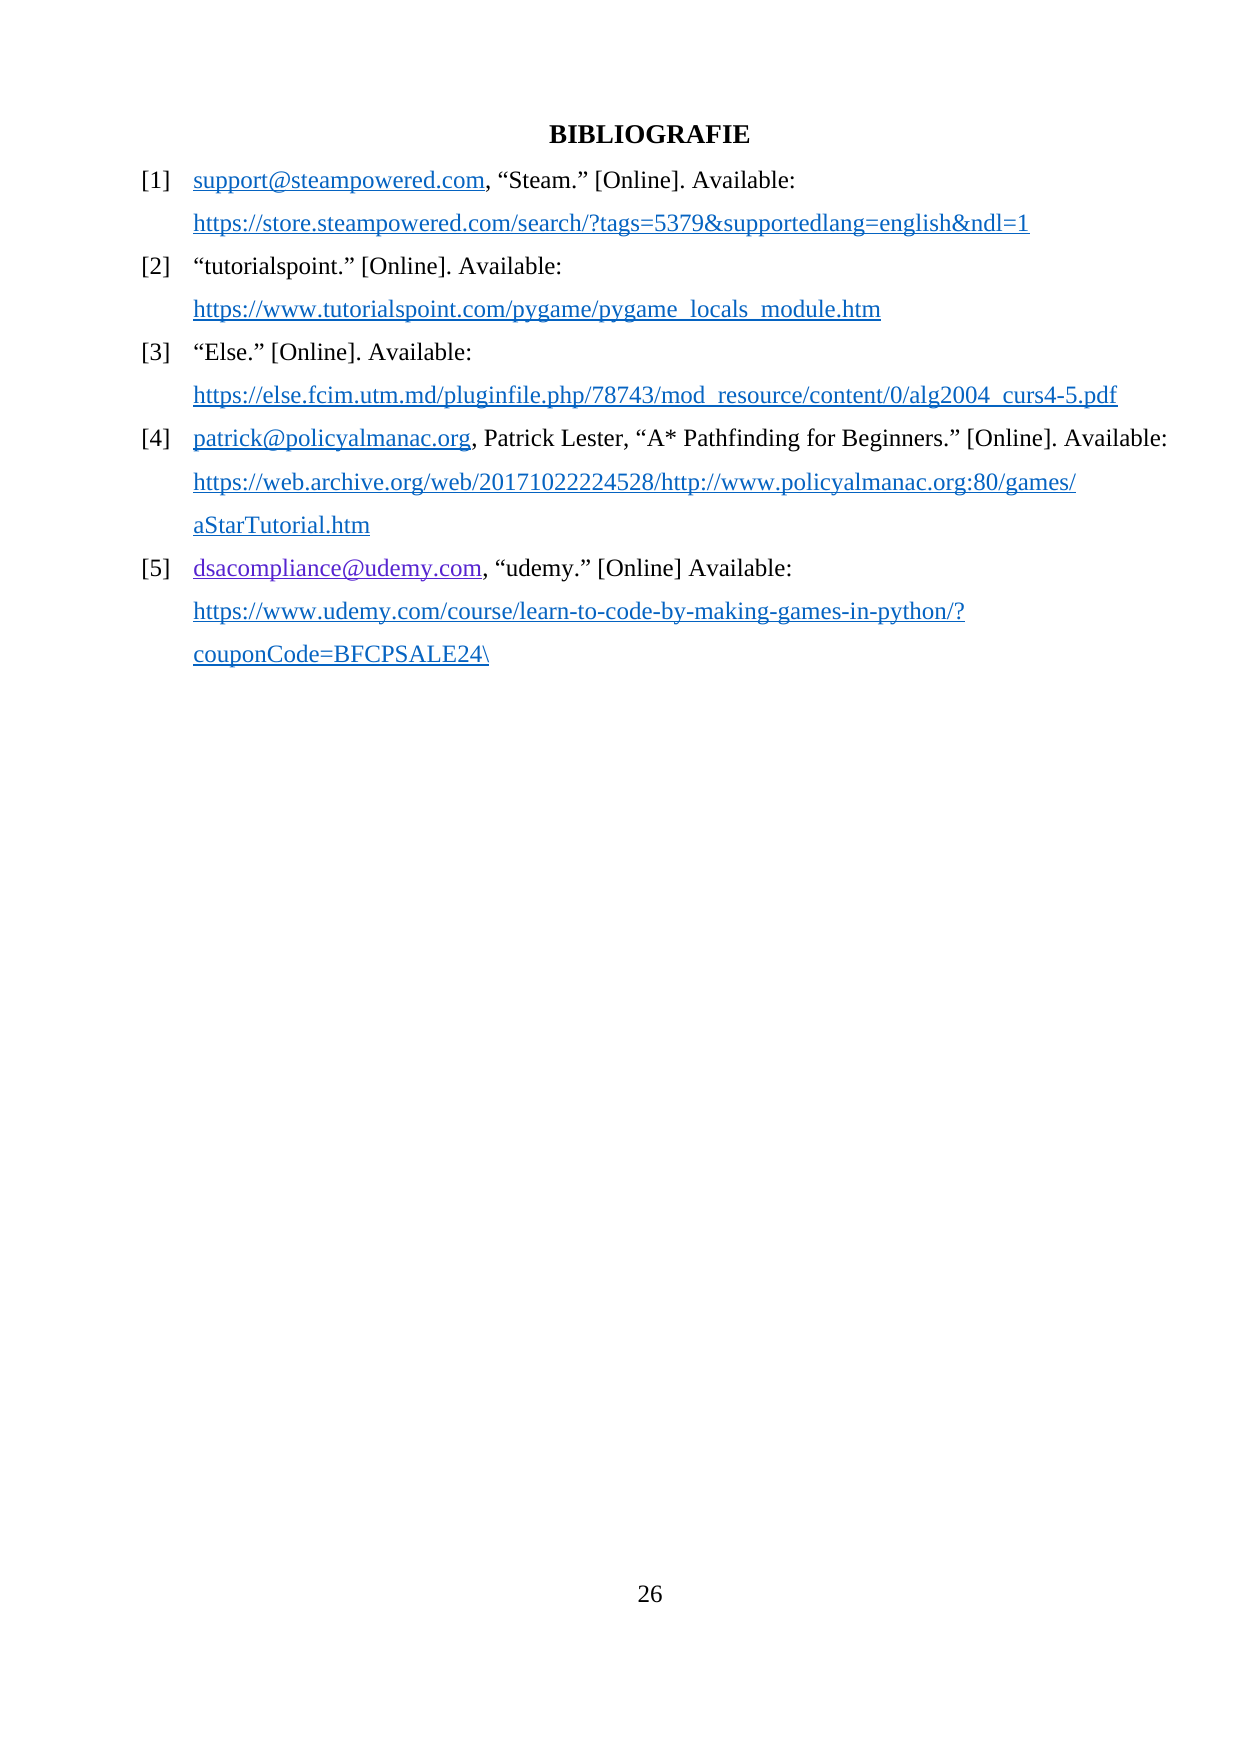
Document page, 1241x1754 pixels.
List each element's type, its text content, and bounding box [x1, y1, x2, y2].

text 26 [118, 1579, 1181, 1608]
list support@steampowered.com, “Steam.” [Online]. Available: https://store.steampowered.com/search/?tags=5379&supportedlang=english&ndl=1 [156, 165, 1181, 237]
list patrick@policyalmanac.org, Patrick Lester, “A* Pathfinding for Beginners.” [Online]. Available: https://web.archive.org/web/20171022224528/http://www.policyalmanac.org:80/games/aStarTutorial.htm [156, 423, 1181, 538]
list “Else.” [Online]. Available: https://else.fcim.utm.md/pluginfile.php/78743/mod_resource/content/0/alg2004_curs4-5.pdf [156, 337, 1181, 409]
text BIBLIOGRAFIE [118, 118, 1181, 149]
list dsacompliance@udemy.com, “udemy.” [Online] Available: https://www.udemy.com/course/learn-to-code-by-making-games-in-python/?couponCode=BFCPSALE24\ [156, 553, 1181, 668]
list “tutorialspoint.” [Online]. Available: https://www.tutorialspoint.com/pygame/pygame_locals_module.htm [156, 251, 1181, 323]
